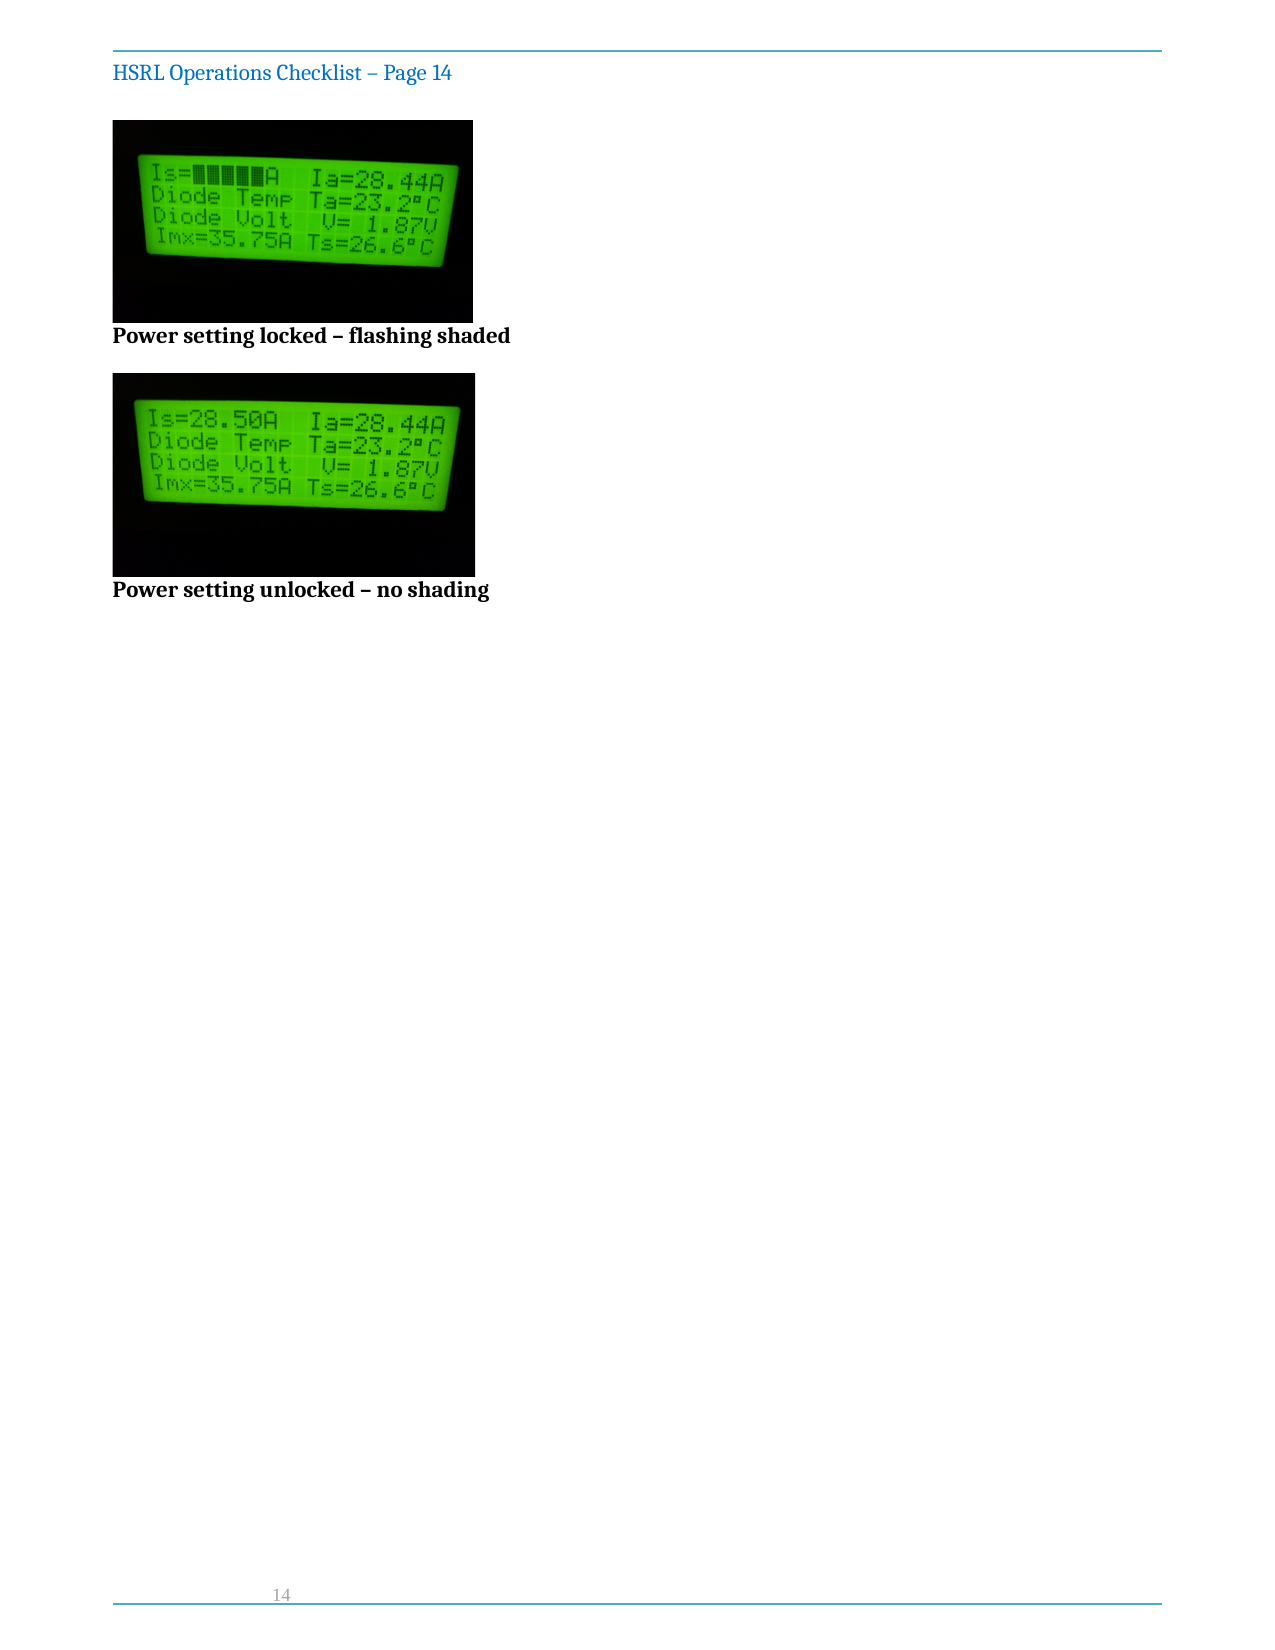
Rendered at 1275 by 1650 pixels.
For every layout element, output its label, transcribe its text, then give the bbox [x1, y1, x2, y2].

picture [112, 373, 476, 577]
text Power setting unlocked – no shading [112, 577, 1162, 603]
text Power setting locked – flashing shaded [112, 323, 1162, 349]
picture [112, 120, 473, 323]
